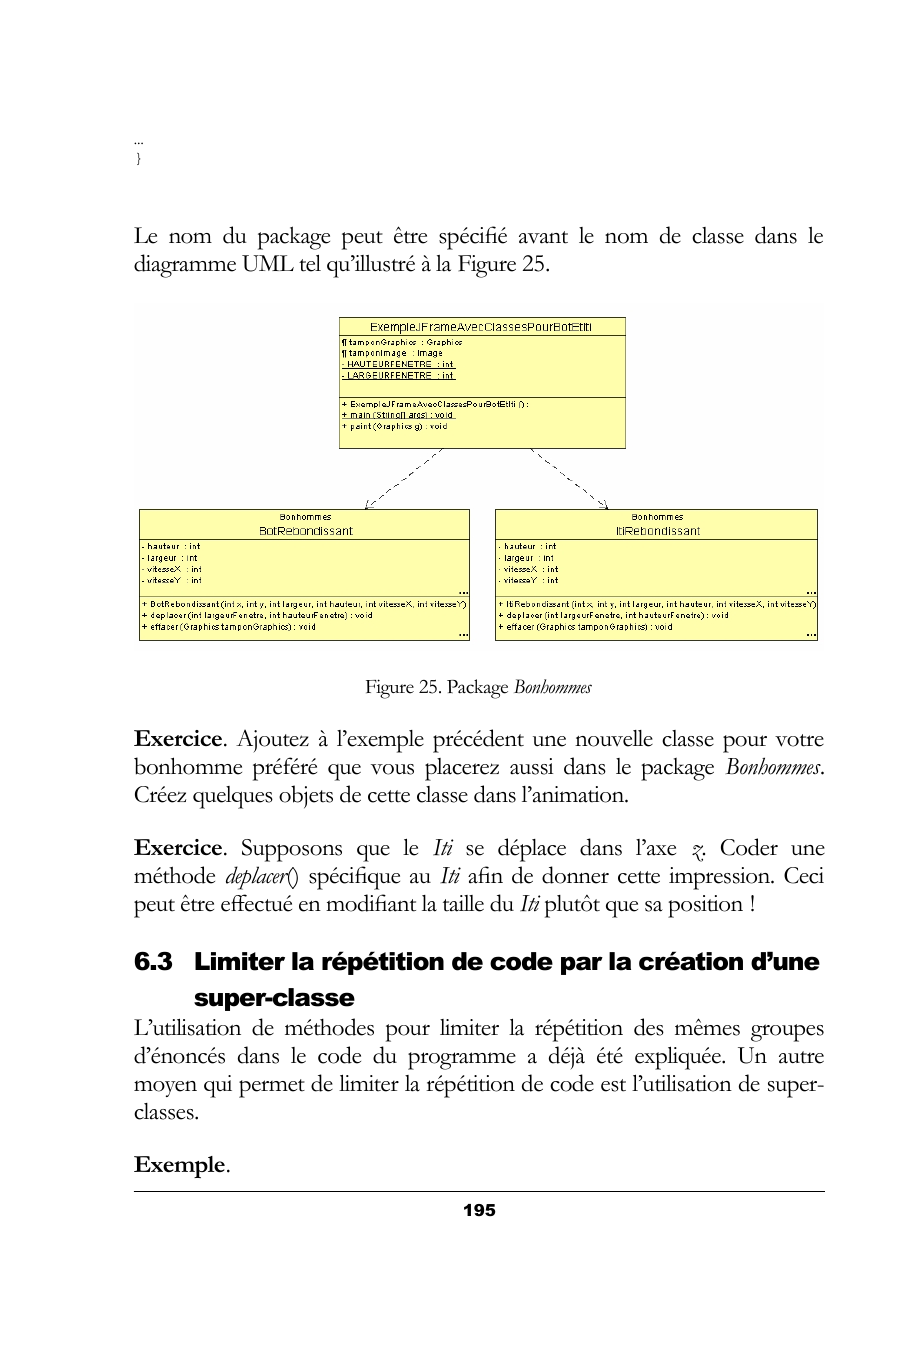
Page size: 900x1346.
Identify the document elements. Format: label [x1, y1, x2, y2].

picture [134, 303, 824, 651]
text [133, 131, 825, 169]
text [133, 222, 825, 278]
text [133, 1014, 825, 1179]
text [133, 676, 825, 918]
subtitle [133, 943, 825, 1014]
